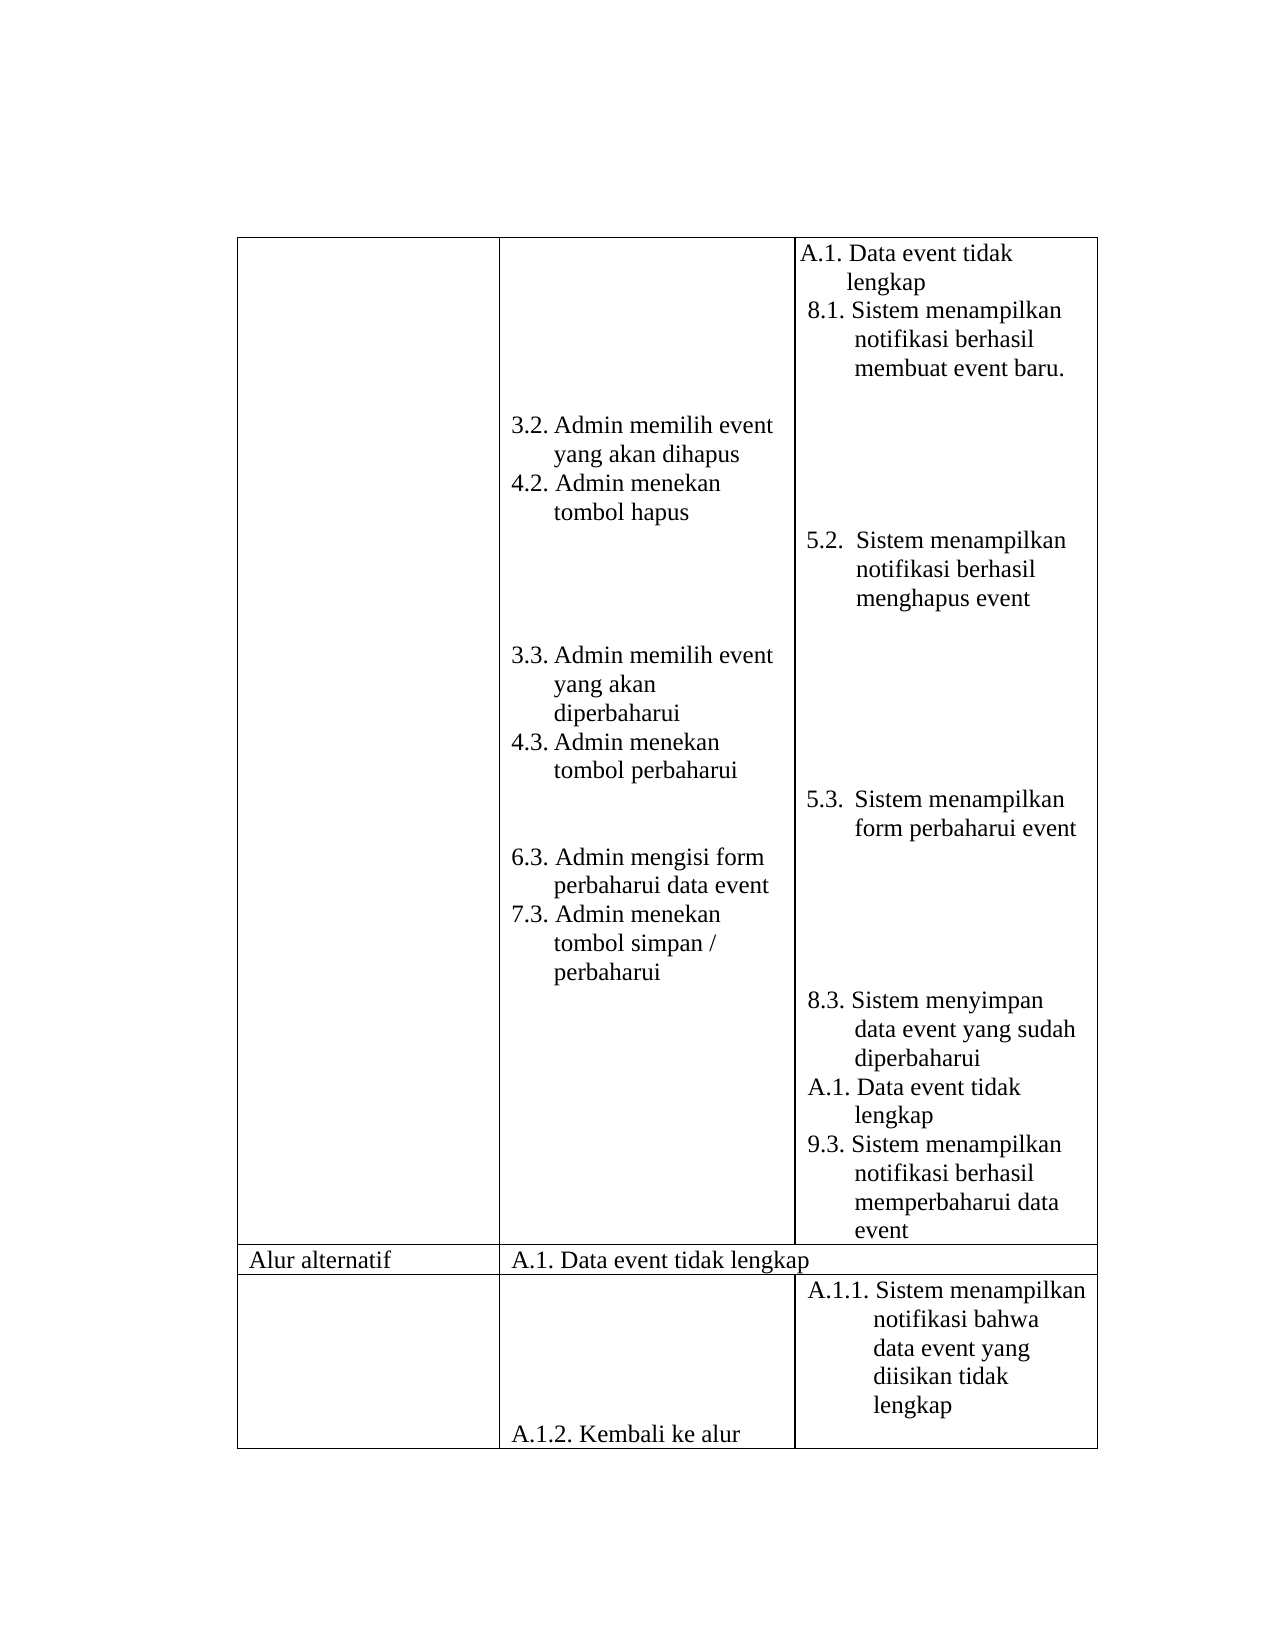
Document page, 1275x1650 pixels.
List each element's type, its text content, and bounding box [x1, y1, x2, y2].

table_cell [500, 1275, 794, 1448]
table_cell [238, 1275, 499, 1448]
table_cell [500, 238, 794, 1244]
table_cell Alur alternatif [238, 1245, 499, 1274]
table_cell [238, 238, 499, 1244]
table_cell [796, 238, 1097, 1244]
table_cell A.1. Data event tidak lengkap [500, 1245, 1097, 1274]
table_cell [796, 1275, 1097, 1448]
